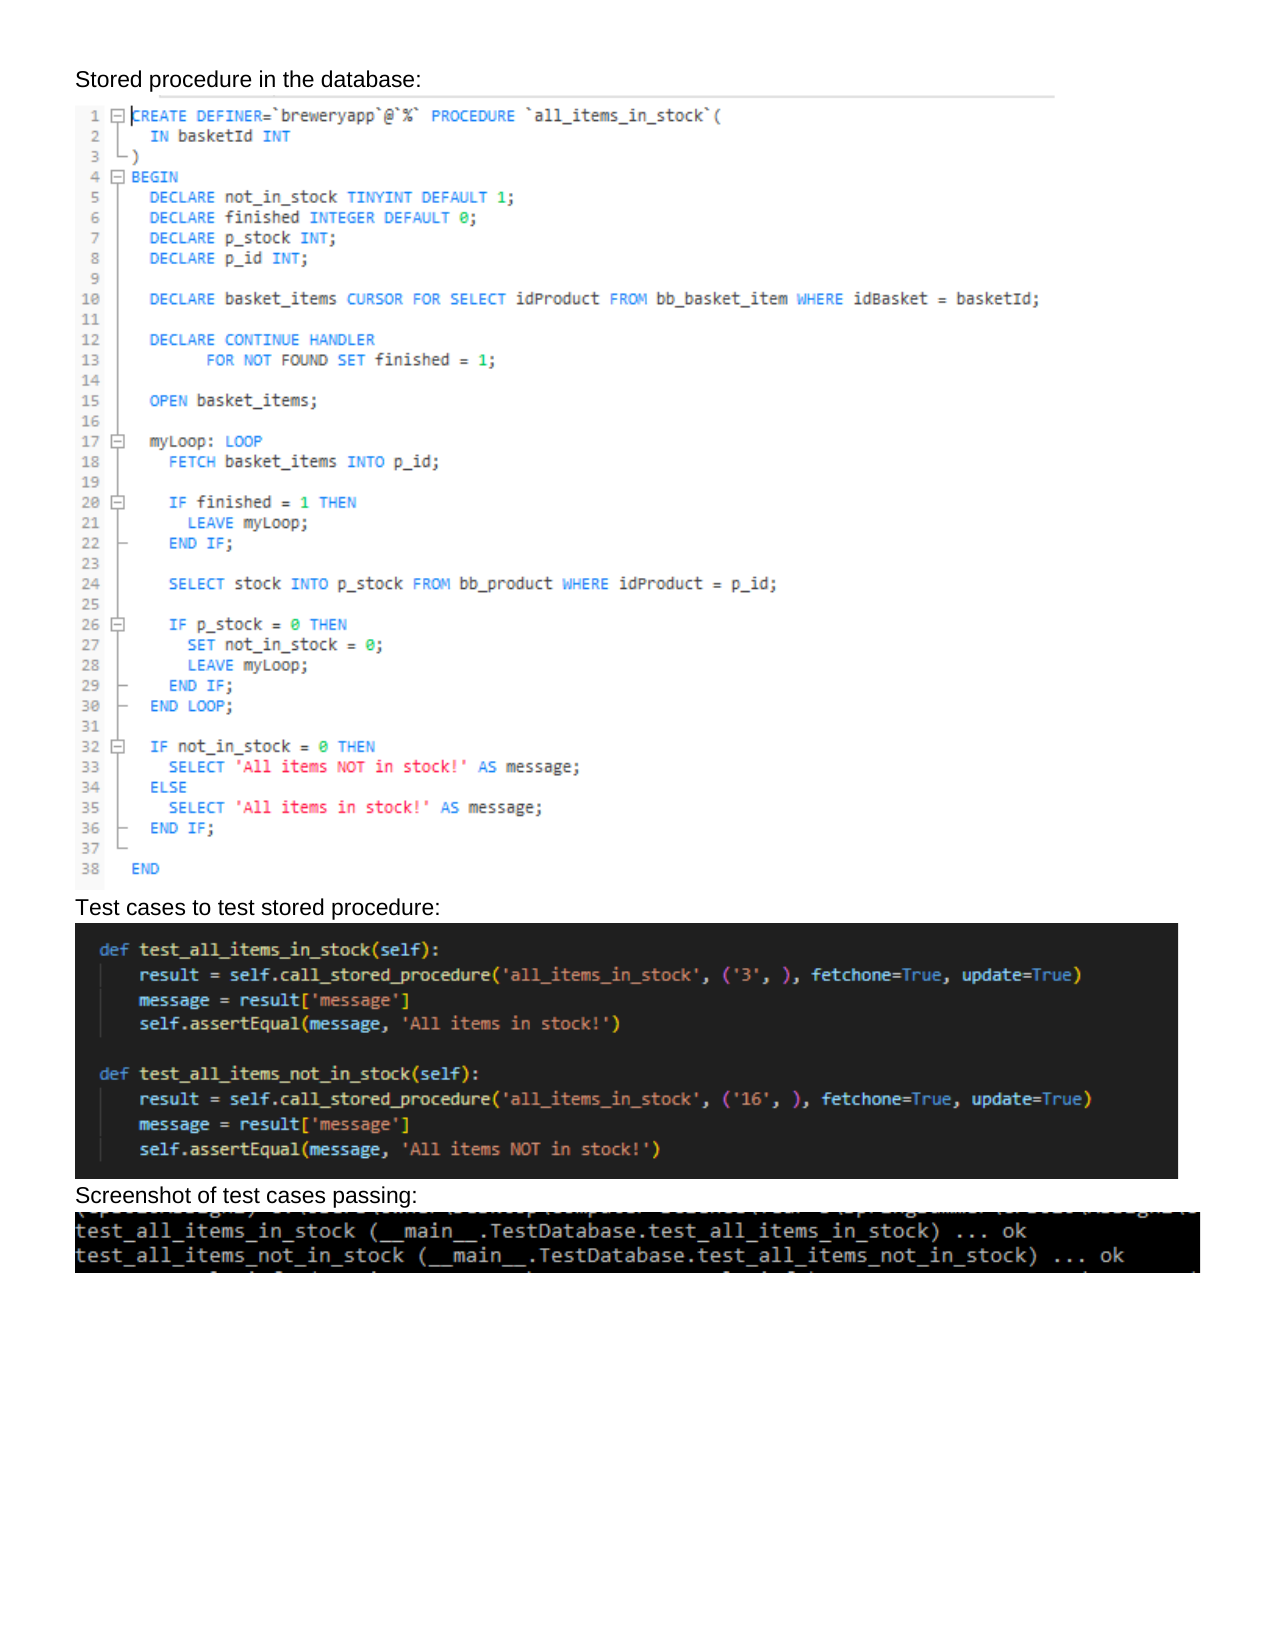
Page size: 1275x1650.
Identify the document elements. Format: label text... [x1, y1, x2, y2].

text Screenshot of test cases passing: [75, 1182, 1200, 1208]
picture [75, 1212, 1200, 1273]
text Stored procedure in the database: [75, 66, 1200, 92]
text Test cases to test stored procedure: [75, 893, 1200, 920]
picture [75, 923, 1179, 1179]
picture [75, 95, 1055, 890]
